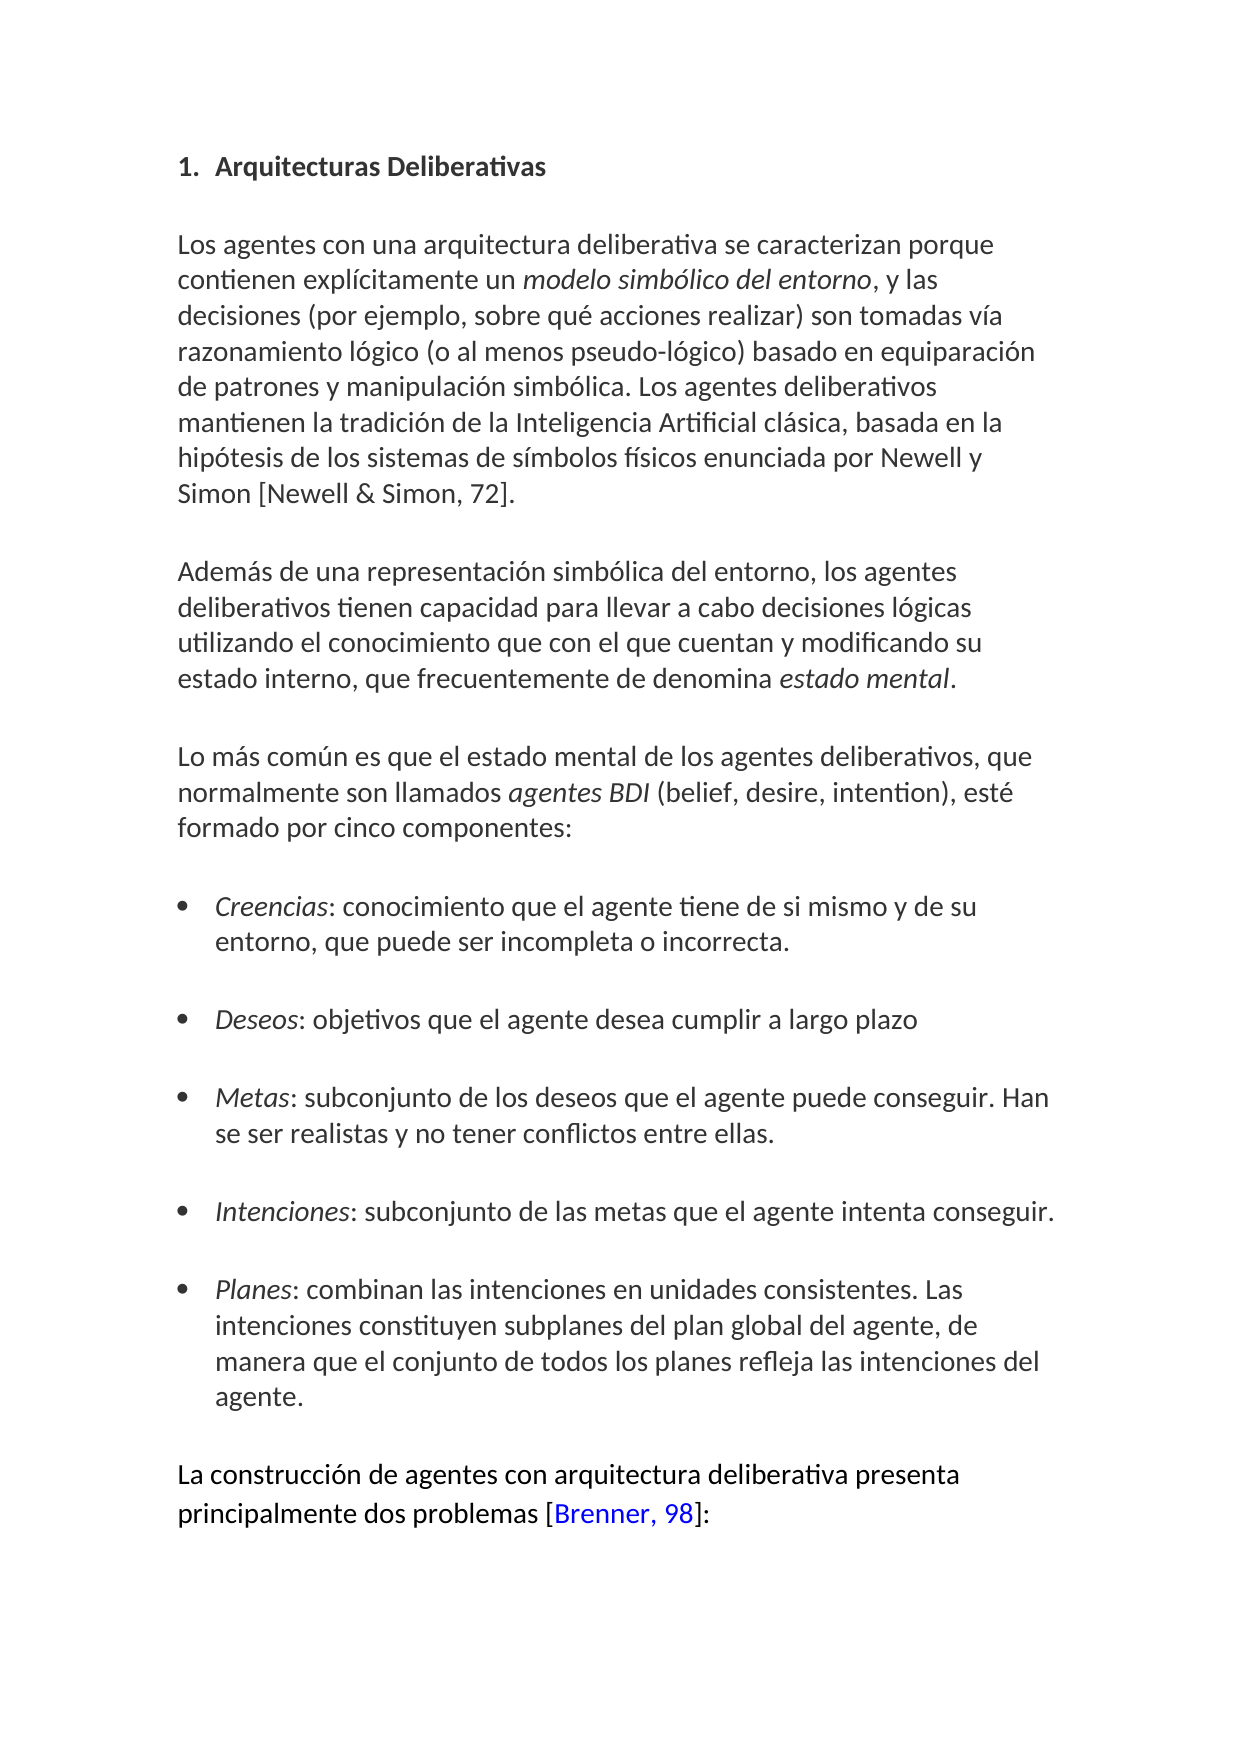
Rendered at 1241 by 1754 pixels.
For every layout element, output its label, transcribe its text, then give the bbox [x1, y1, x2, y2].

list Creencias: conocimiento que el agente tiene de si mismo y de su entorno, que puede ser incompleta o incorrecta. [177, 888, 1063, 959]
text Además de una representación simbólica del entorno, los agentes deliberativos tienen capacidad para llevar a cabo decisiones lógicas utilizando el conocimiento que con el que cuentan y modificando su estado interno, que frecuentemente de denomina estado mental. [177, 553, 1063, 696]
list Intenciones: subconjunto de las metas que el agente intenta conseguir. [177, 1193, 1063, 1229]
list Planes: combinan las intenciones en unidades consistentes. Las intenciones constituyen subplanes del plan global del agente, de manera que el conjunto de todos los planes refleja las intenciones del agente. [177, 1271, 1063, 1414]
text Los agentes con una arquitectura deliberativa se caracterizan porque contienen explícitamente un modelo simbólico del entorno, y las decisiones (por ejemplo, sobre qué acciones realizar) son tomadas vía razonamiento lógico (o al menos pseudo-lógico) basado en equiparación de patrones y manipulación simbólica. Los agentes deliberativos mantienen la tradición de la Inteligencia Artificial clásica, basada en la hipótesis de los sistemas de símbolos físicos enunciada por Newell y Simon [Newell & Simon, 72]. [177, 226, 1063, 511]
text La construcción de agentes con arquitectura deliberativa presenta principalmente dos problemas [Brenner, 98]: [177, 1456, 1063, 1530]
list Deseos: objetivos que el agente desea cumplir a largo plazo [177, 1001, 1063, 1037]
list Metas: subconjunto de los deseos que el agente puede conseguir. Han se ser realistas y no tener conflictos entre ellas. [177, 1079, 1063, 1151]
text Lo más común es que el estado mental de los agentes deliberativos, que normalmente son llamados agentes BDI (belief, desire, intention), esté formado por cinco componentes: [177, 738, 1063, 845]
list Arquitecturas Deliberativas [177, 148, 1063, 183]
